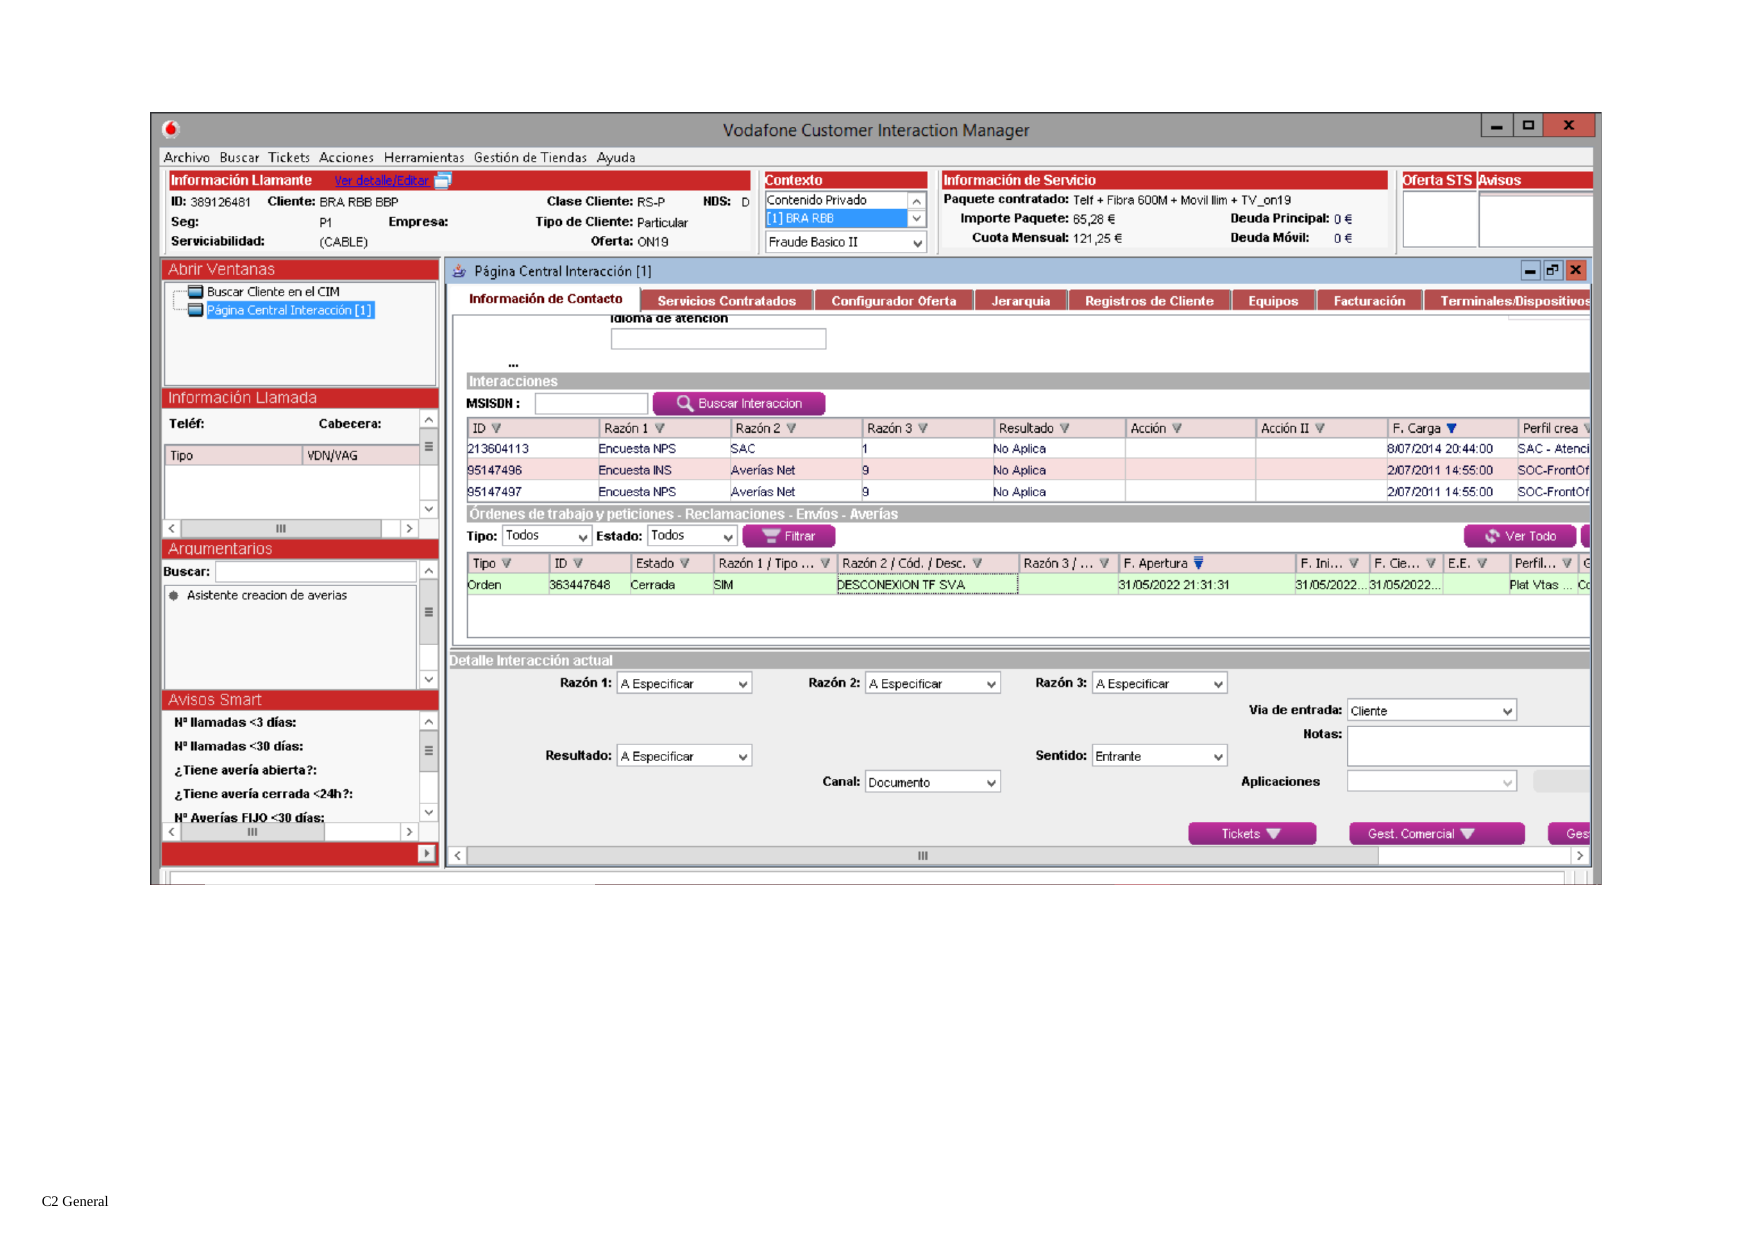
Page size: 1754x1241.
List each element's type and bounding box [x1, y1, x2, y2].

picture [150, 112, 1602, 885]
